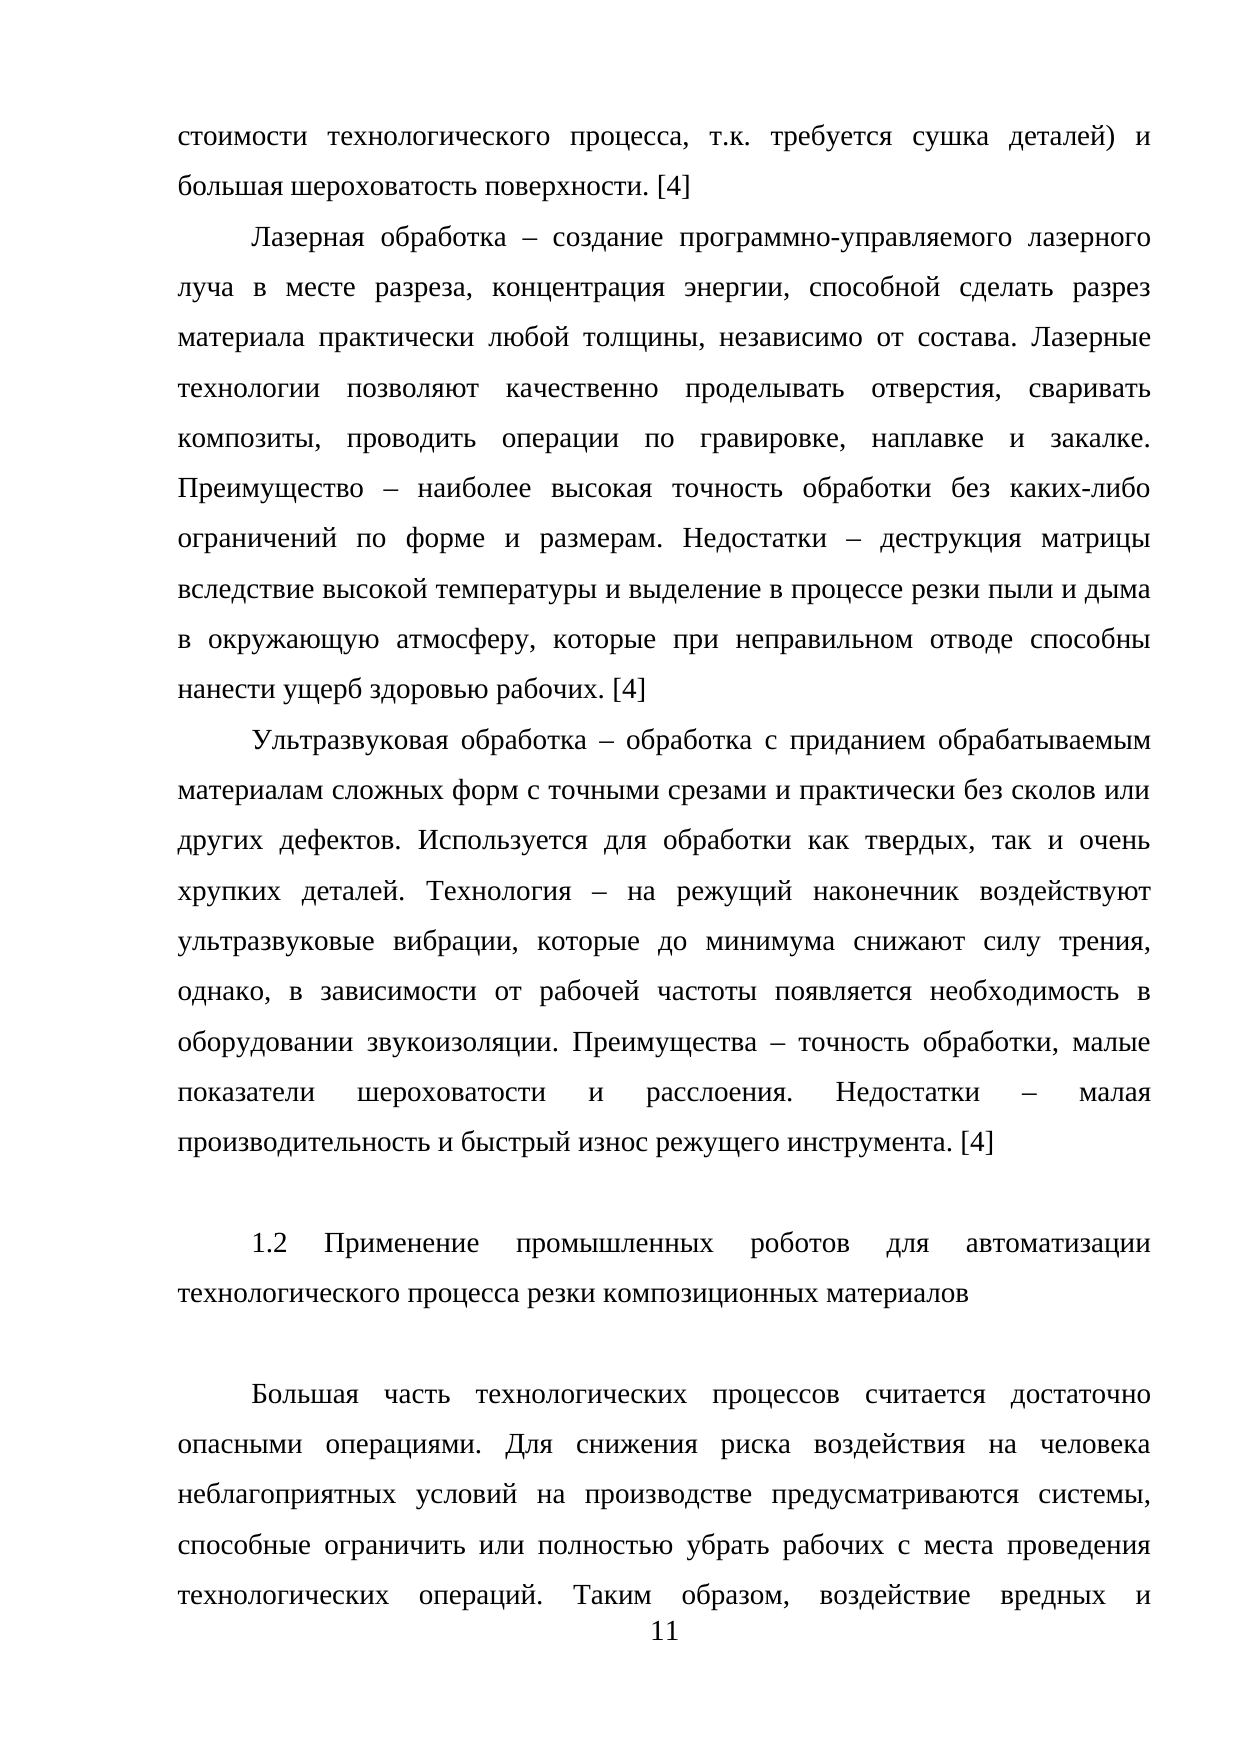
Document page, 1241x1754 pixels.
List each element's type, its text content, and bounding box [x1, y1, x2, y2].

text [177, 118, 1152, 202]
text Ультразвуковая обработка – обработка с приданием обрабатываемым материалам сложных форм с точными срезами и практически без сколов или других дефектов. Используется для обработки как твердых, так и очень хрупких деталей. Технология – на режущий наконечник воздействуют ультразвуковые вибрации, которые до минимума снижают силу трения, однако, в зависимости от рабочей частоты появляется необходимость в оборудовании звукоизоляции. Преимущества – точность обработки, малые показатели шероховатости и расслоения. Недостатки – малая производительность и быстрый износ режущего инструмента. [4] [177, 722, 1152, 1158]
text Лазерная обработка – создание программно-управляемого лазерного луча в месте разреза, концентрация энергии, способной сделать разрез материала практически любой толщины, независимо от состава. Лазерные технологии позволяют качественно проделывать отверстия, сваривать композиты, проводить операции по гравировке, наплавке и закалке. Преимущество – наиболее высокая точность обработки без каких-либо ограничений по форме и размерам. Недостатки – деструкция матрицы вследствие высокой температуры и выделение в процессе резки пыли и дыма в окружающую атмосферу, которые при неправильном отводе способны нанести ущерб здоровью рабочих. [4] [177, 219, 1152, 705]
subtitle 1.2 Применение промышленных роботов для автоматизации технологического процесса резки композиционных материалов [177, 1225, 1152, 1309]
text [177, 1376, 1152, 1611]
